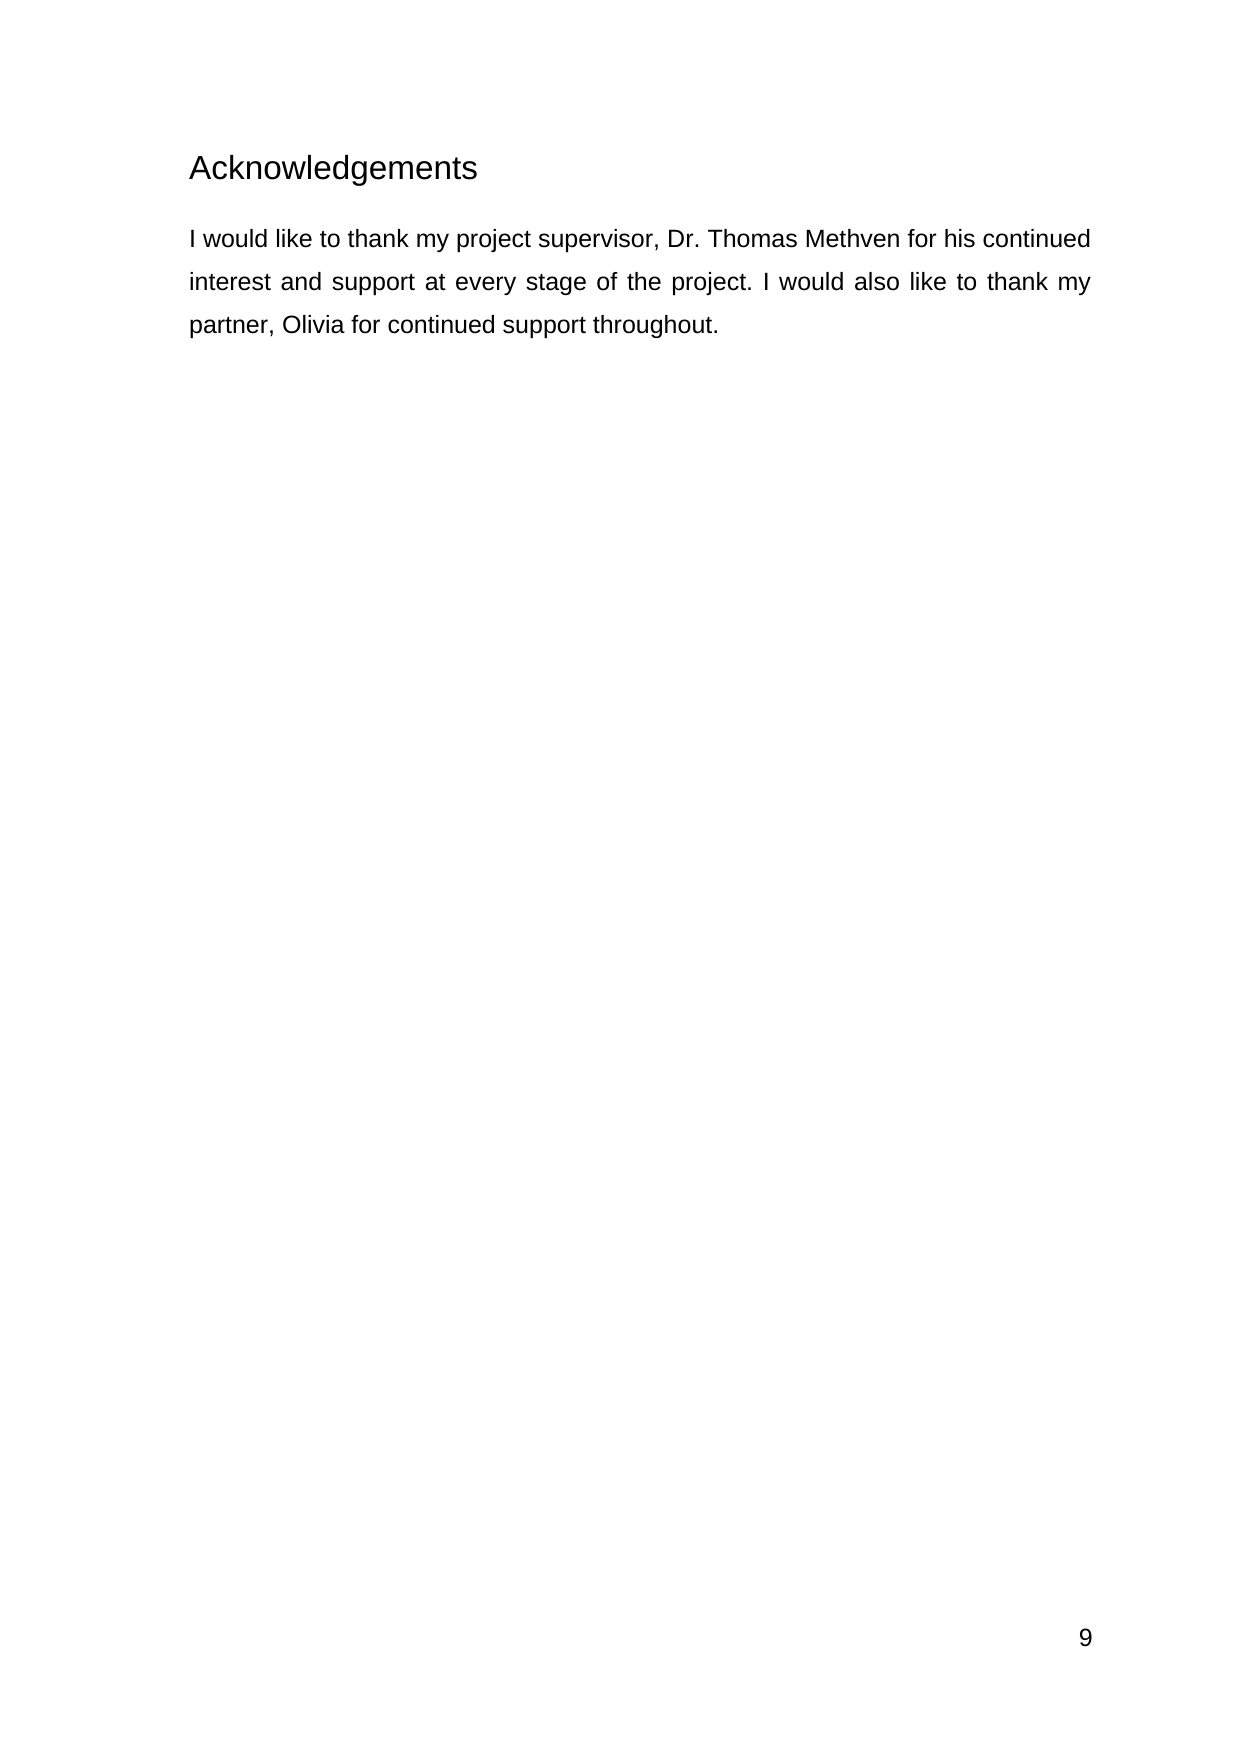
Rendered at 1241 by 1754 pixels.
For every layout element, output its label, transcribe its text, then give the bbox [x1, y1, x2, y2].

subtitle Acknowledgements [189, 148, 1092, 186]
text I would like to thank my project supervisor, Dr. Thomas Methven for his continued interest and support at every stage of the project. I would also like to thank my partner, Olivia for continued support throughout. [189, 224, 1092, 339]
